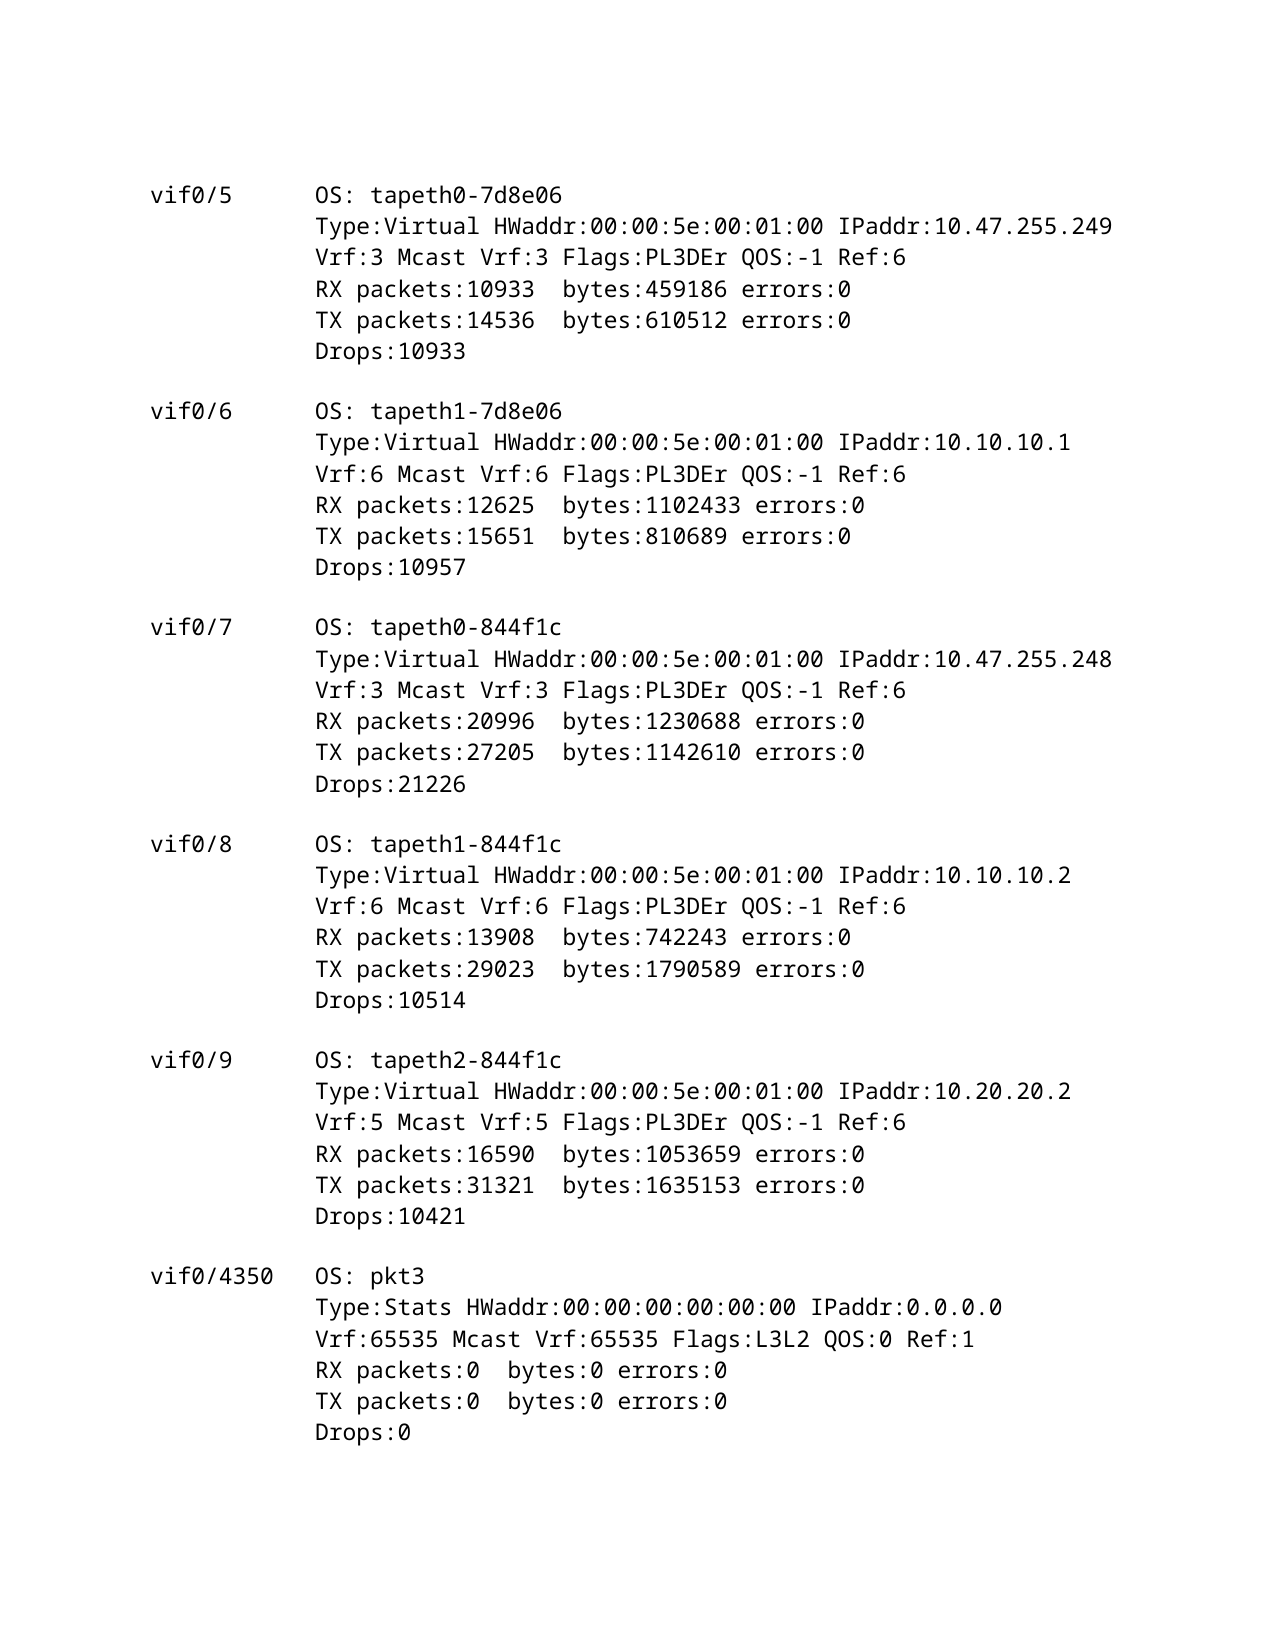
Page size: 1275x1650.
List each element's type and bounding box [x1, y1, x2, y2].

text [150, 150, 1125, 1476]
